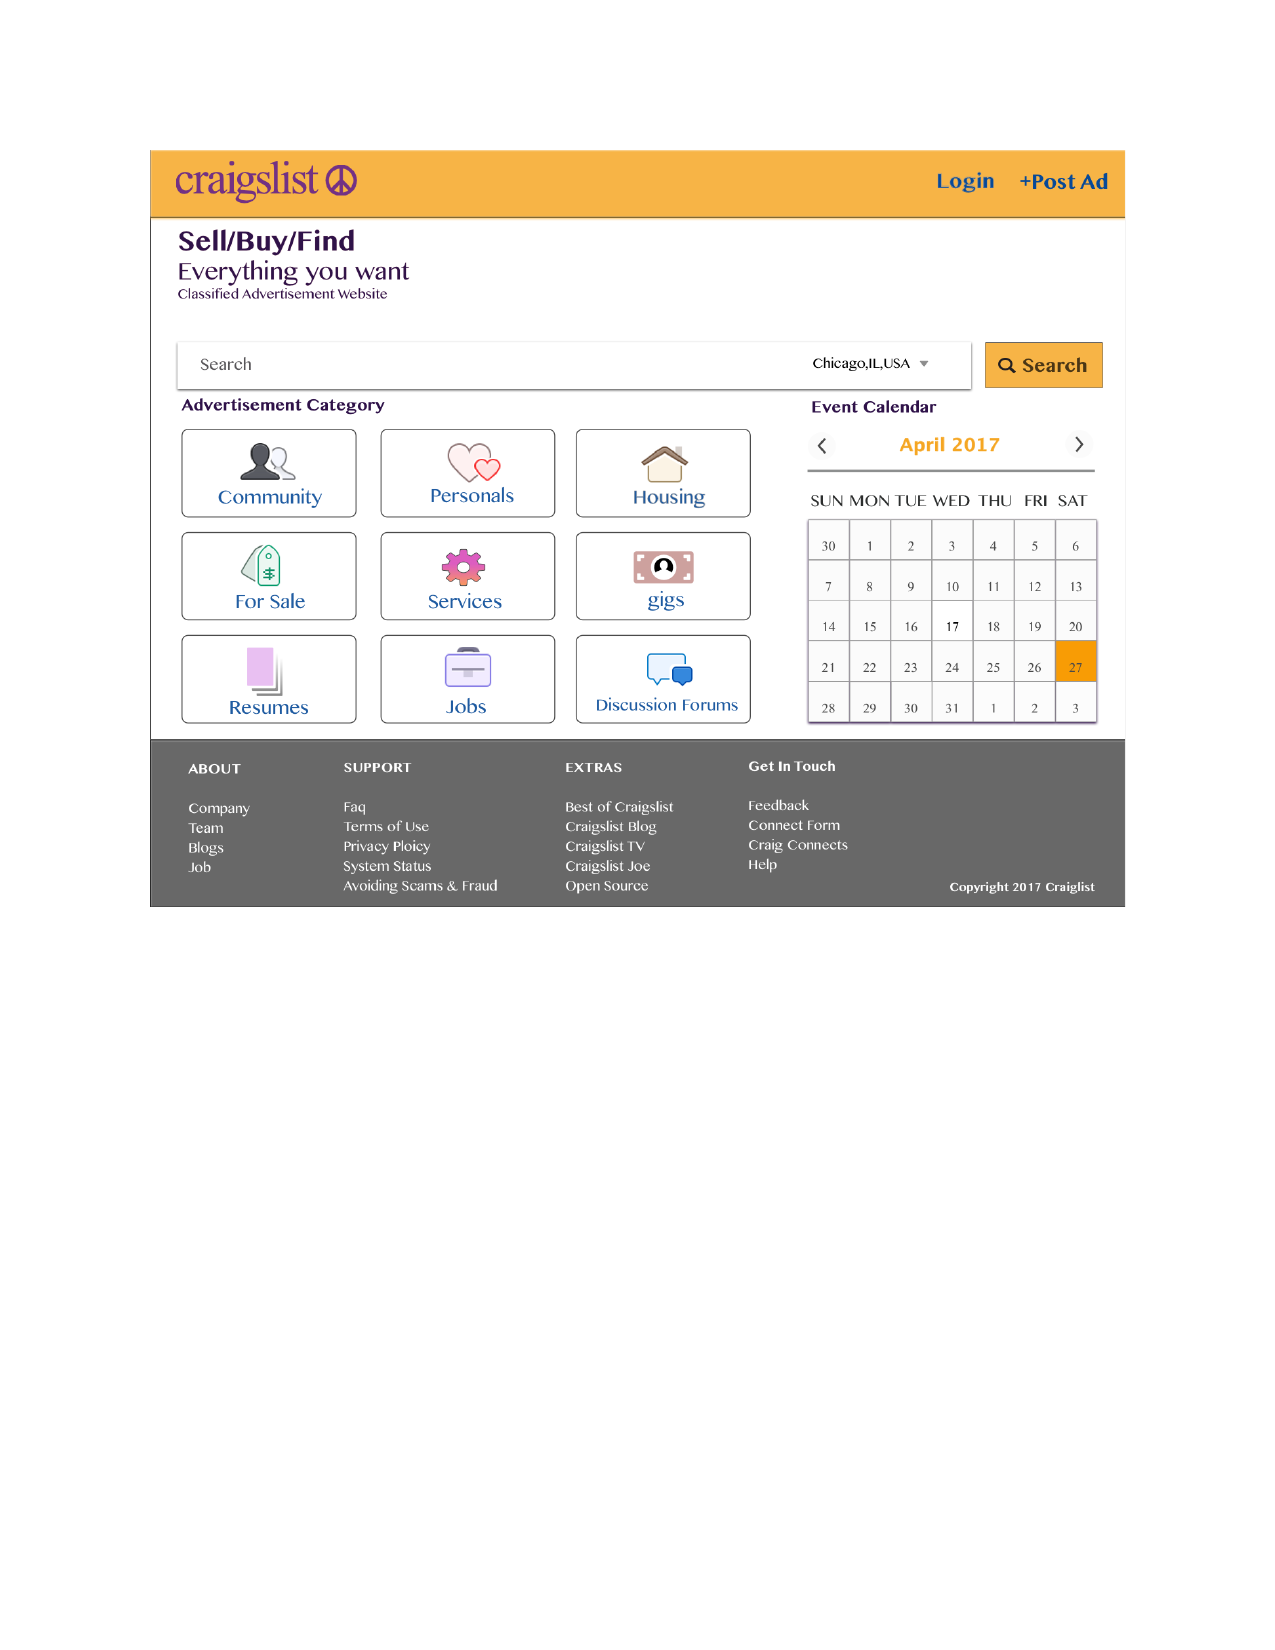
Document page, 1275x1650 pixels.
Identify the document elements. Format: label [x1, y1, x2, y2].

picture [150, 150, 1125, 907]
